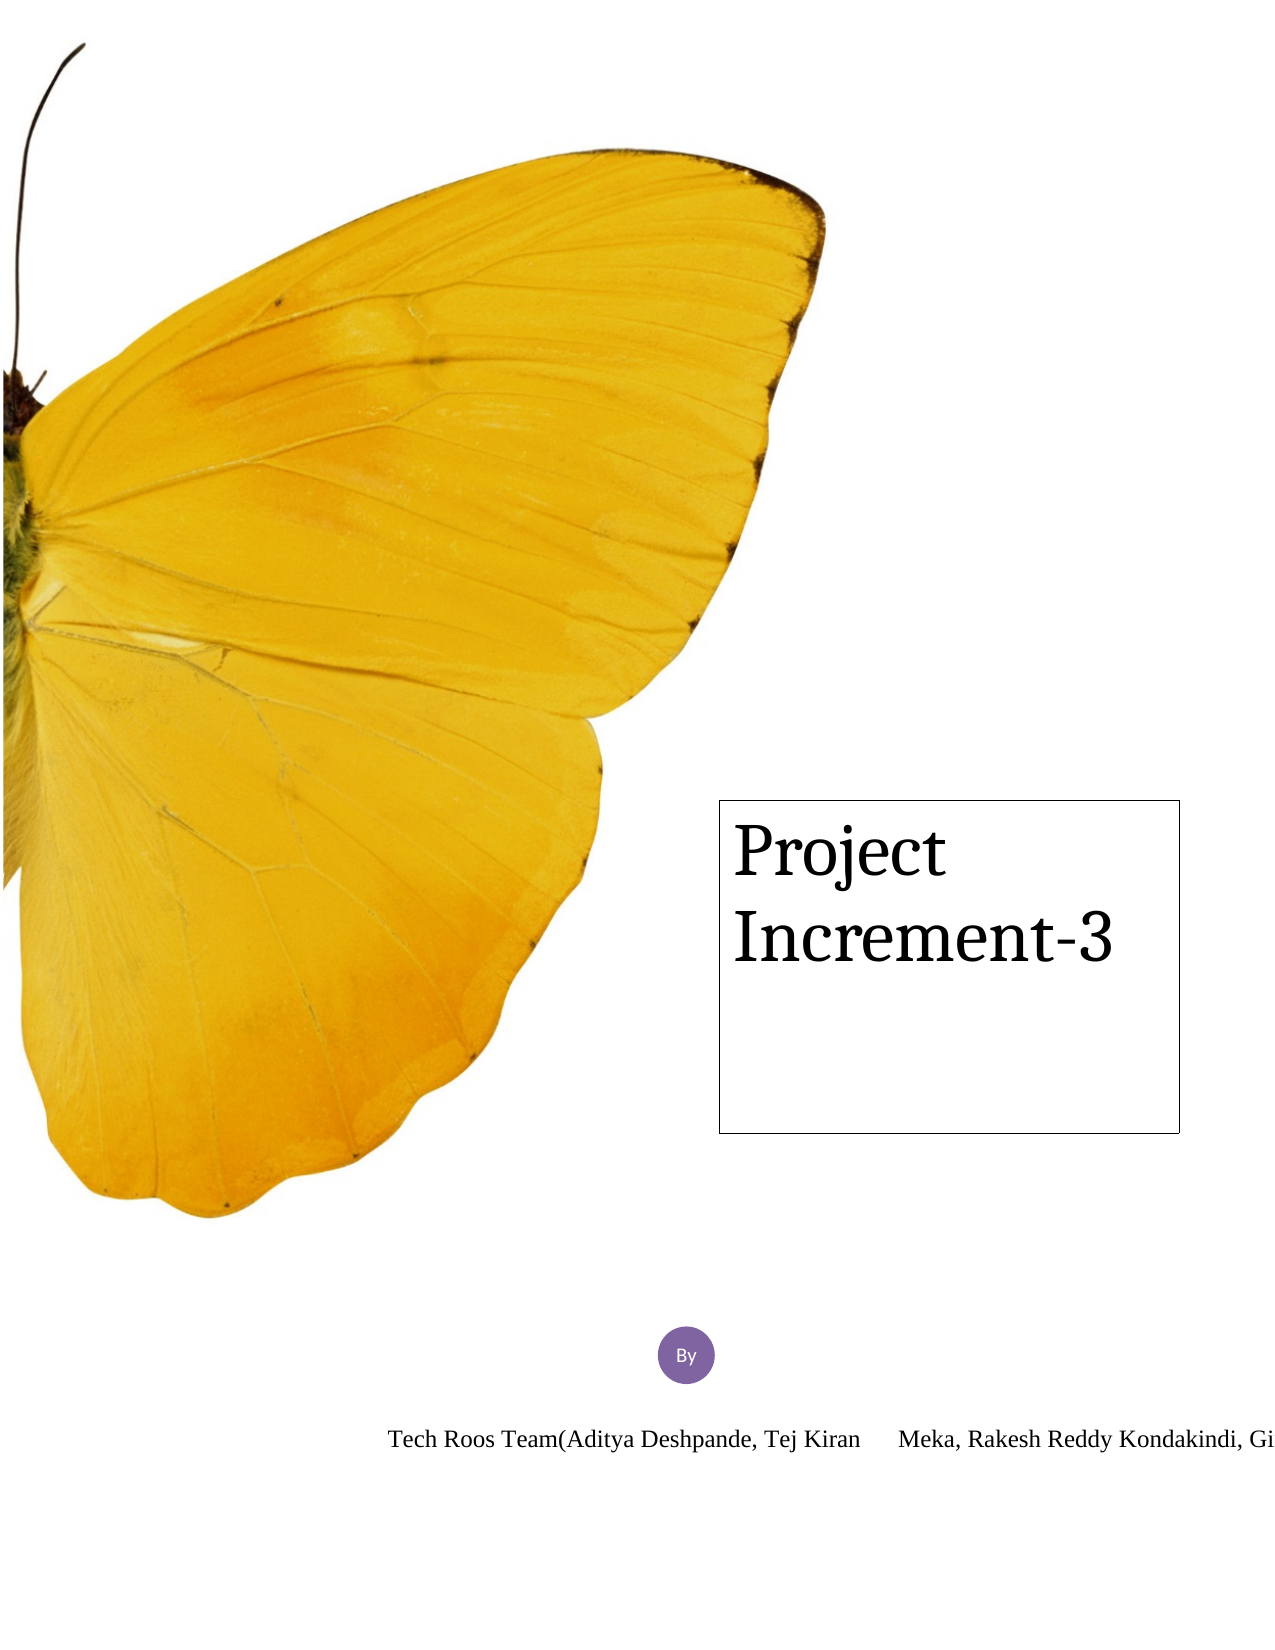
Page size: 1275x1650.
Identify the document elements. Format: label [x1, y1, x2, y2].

picture [3, 26, 846, 1241]
